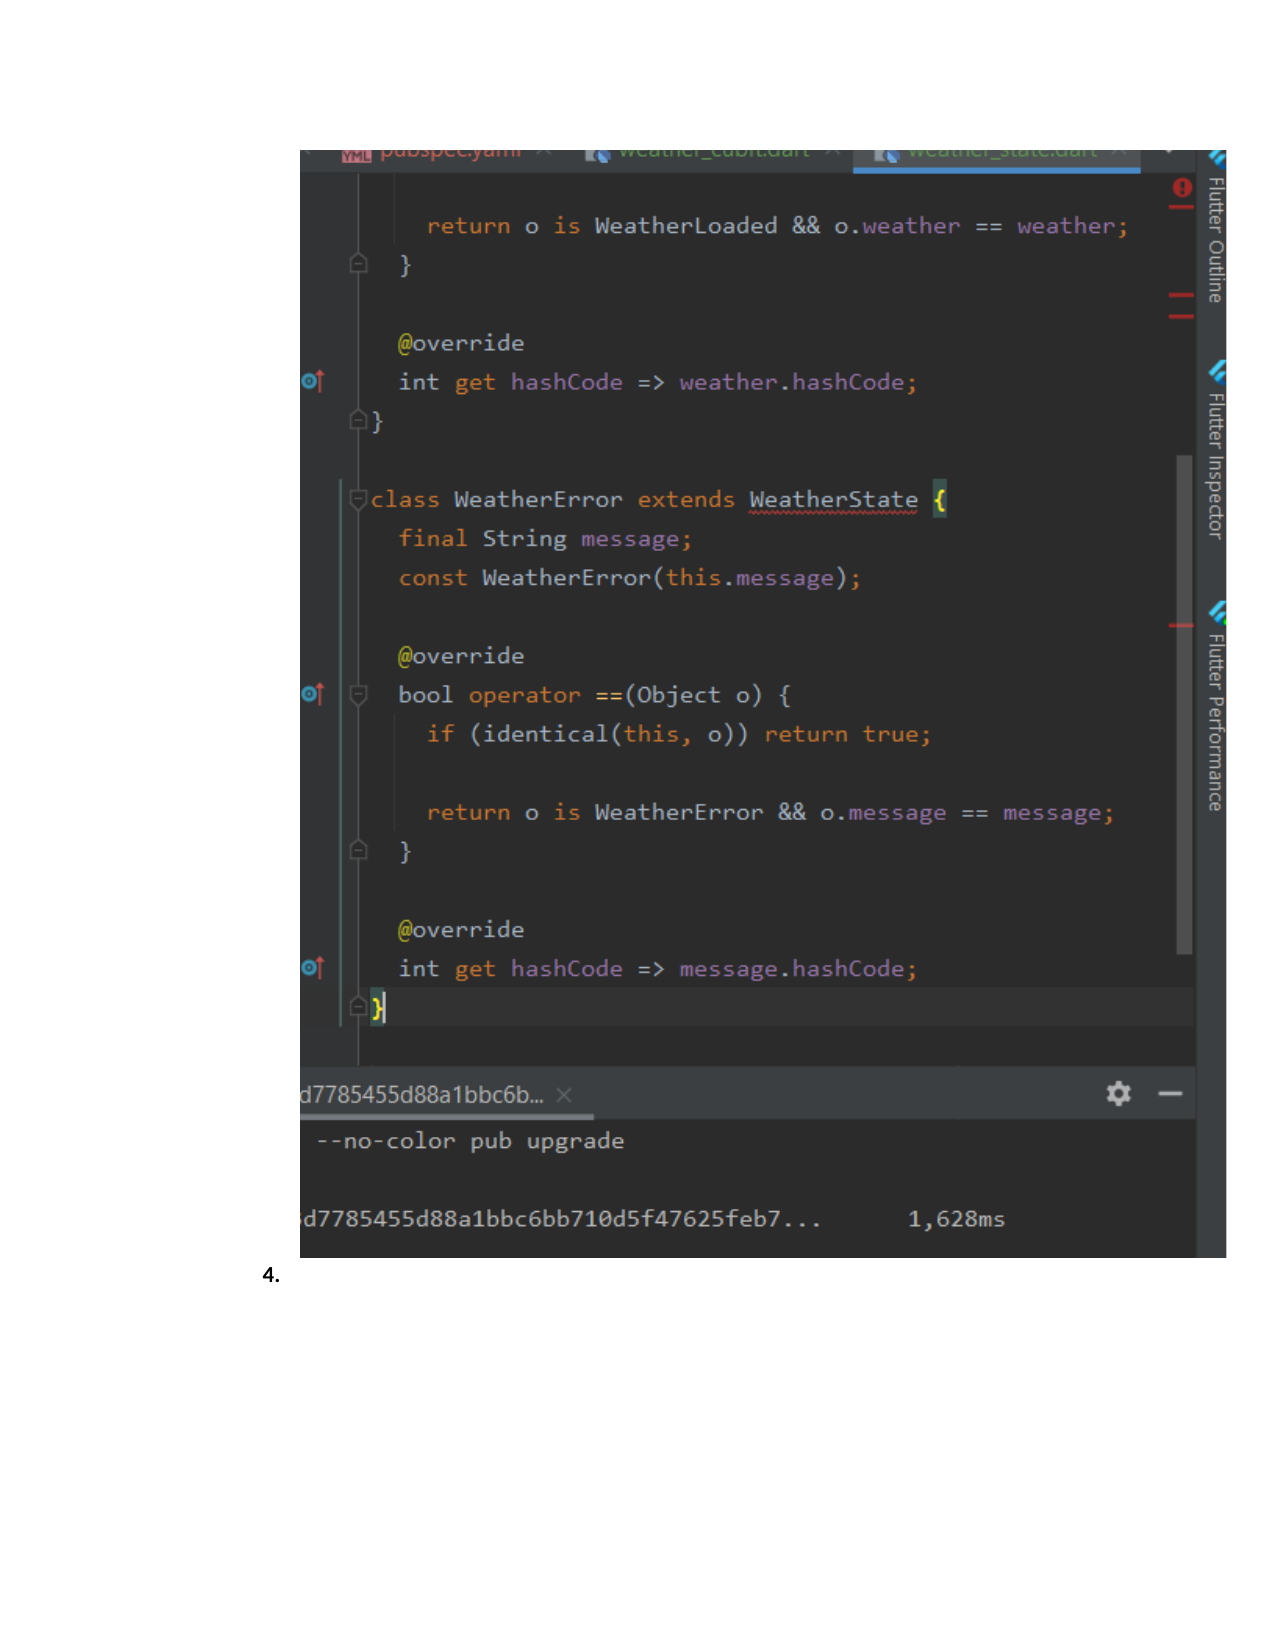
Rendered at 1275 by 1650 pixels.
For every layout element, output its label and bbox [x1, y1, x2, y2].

picture [300, 150, 1227, 1258]
